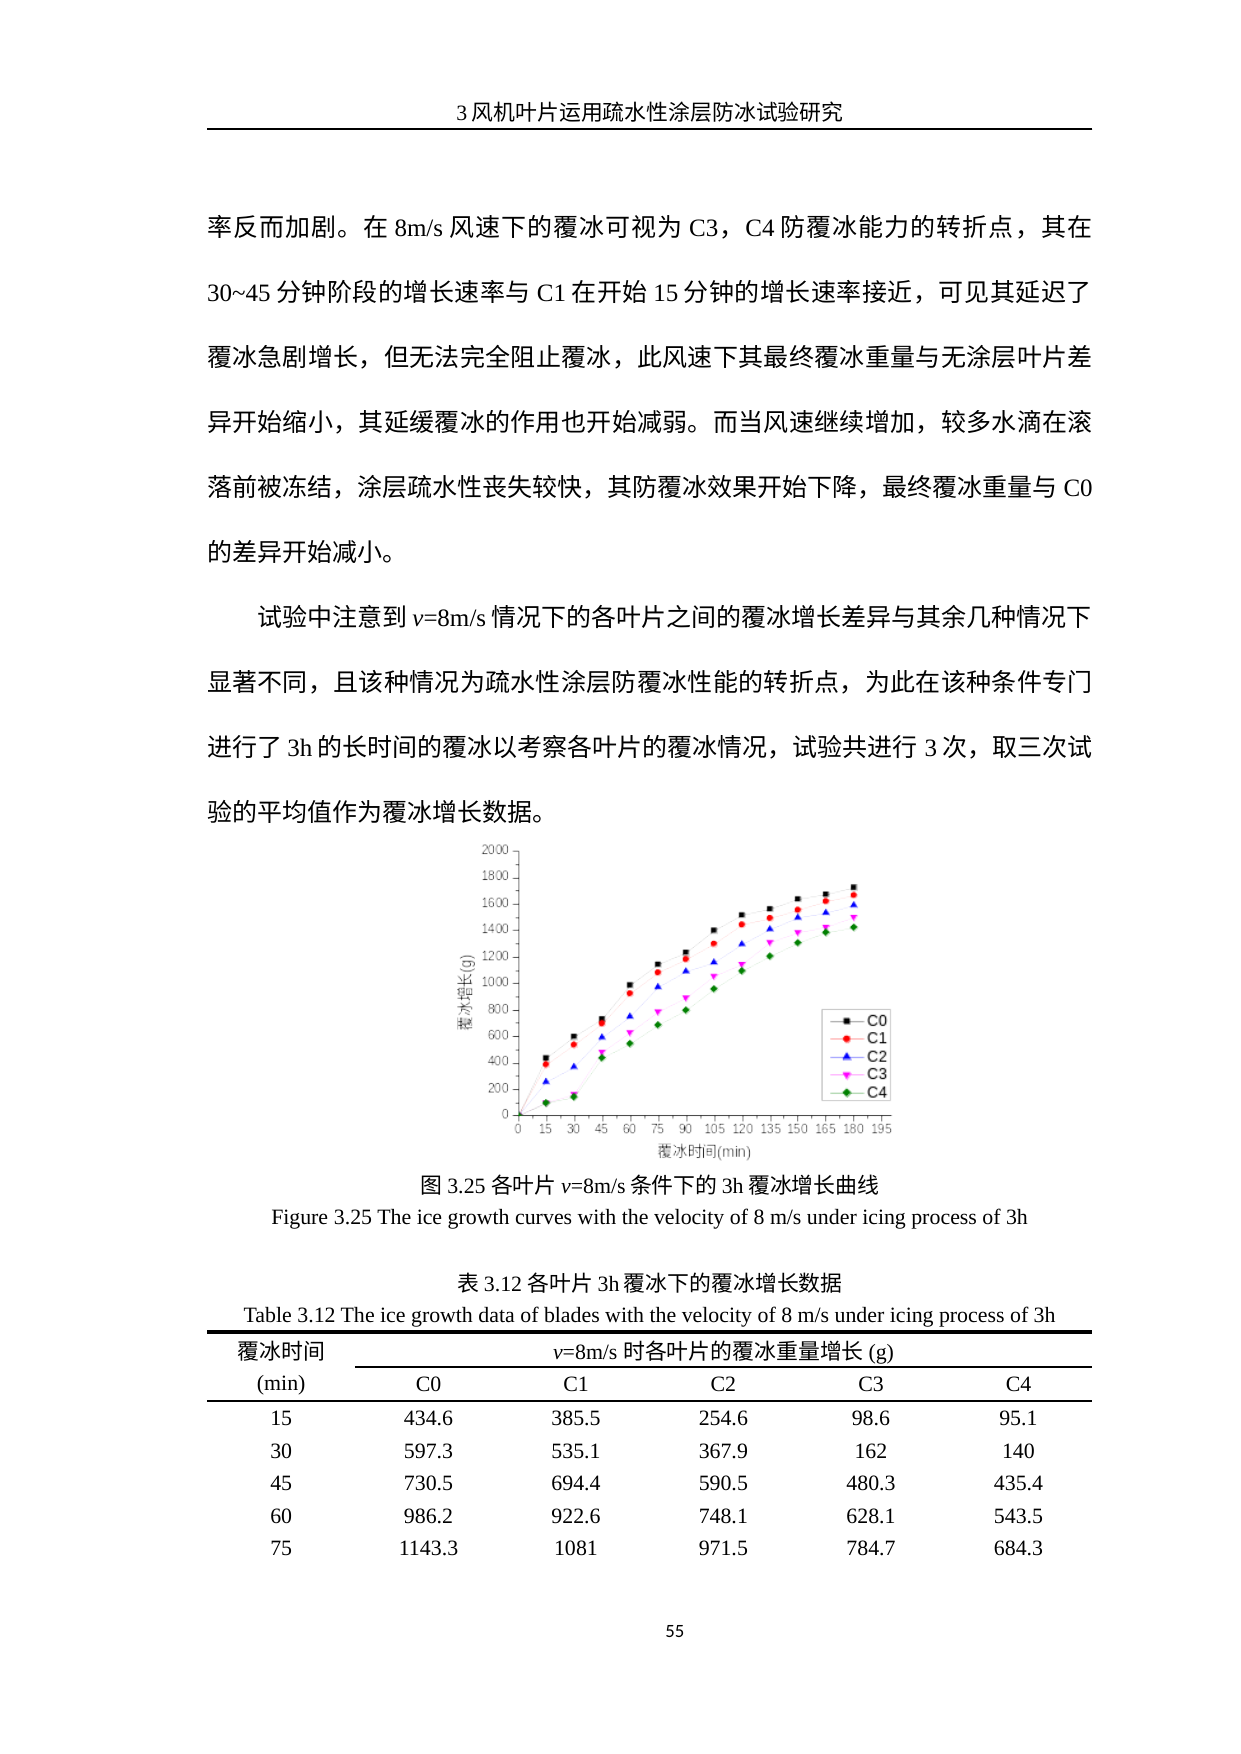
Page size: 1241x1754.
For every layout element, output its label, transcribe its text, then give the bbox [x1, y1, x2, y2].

table_cell 98.6 [797, 1402, 944, 1434]
table_cell 95.1 [945, 1402, 1092, 1434]
table_cell 535.1 [502, 1434, 649, 1467]
table_cell 784.7 [797, 1532, 944, 1564]
table_cell 628.1 [797, 1499, 944, 1532]
table_cell 748.1 [649, 1499, 797, 1532]
table_cell 140 [945, 1434, 1092, 1467]
table_cell 684.3 [945, 1532, 1092, 1564]
text 试验中注意到v=8m/s情况下的各叶片之间的覆冰增长差异与其余几种情况下显著不同，且该种情况为疏水性涂层防覆冰性能的转折点，为此在该种条件专门进行了3h的长时间的覆冰以考察各叶片的覆冰情况，试验共进行3次，取三次试验的平均值作为覆冰增长数据。 [207, 583, 1092, 843]
table_cell 75 [207, 1532, 355, 1564]
table_header v=8m/s 时各叶片的覆冰重量增长 (g) [355, 1334, 1092, 1366]
table_cell 971.5 [649, 1532, 797, 1564]
table_cell 922.6 [502, 1499, 649, 1532]
table_cell 590.5 [649, 1467, 797, 1499]
table_cell 1143.3 [355, 1532, 502, 1564]
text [207, 193, 1092, 583]
table_cell C3 [797, 1368, 944, 1400]
table_cell C0 [355, 1368, 502, 1400]
table_cell C1 [502, 1368, 649, 1400]
table_cell 385.5 [502, 1402, 649, 1434]
table_cell 367.9 [649, 1434, 797, 1467]
table_cell 434.6 [355, 1402, 502, 1434]
table_cell 15 [207, 1402, 355, 1434]
table_cell 694.4 [502, 1467, 649, 1499]
table_cell 60 [207, 1499, 355, 1532]
table_cell 480.3 [797, 1467, 944, 1499]
table_cell 1081 [502, 1532, 649, 1564]
table_cell 45 [207, 1467, 355, 1499]
table_cell 543.5 [945, 1499, 1092, 1532]
table_header 覆冰时间 (min) [207, 1334, 355, 1400]
table_cell C2 [649, 1368, 797, 1400]
table_cell C4 [945, 1368, 1092, 1400]
table_cell 162 [797, 1434, 944, 1467]
table_cell 597.3 [355, 1434, 502, 1467]
table_cell 730.5 [355, 1467, 502, 1499]
table_cell 30 [207, 1434, 355, 1467]
table_cell 435.4 [945, 1467, 1092, 1499]
table_cell 254.6 [649, 1402, 797, 1434]
table_cell 986.2 [355, 1499, 502, 1532]
